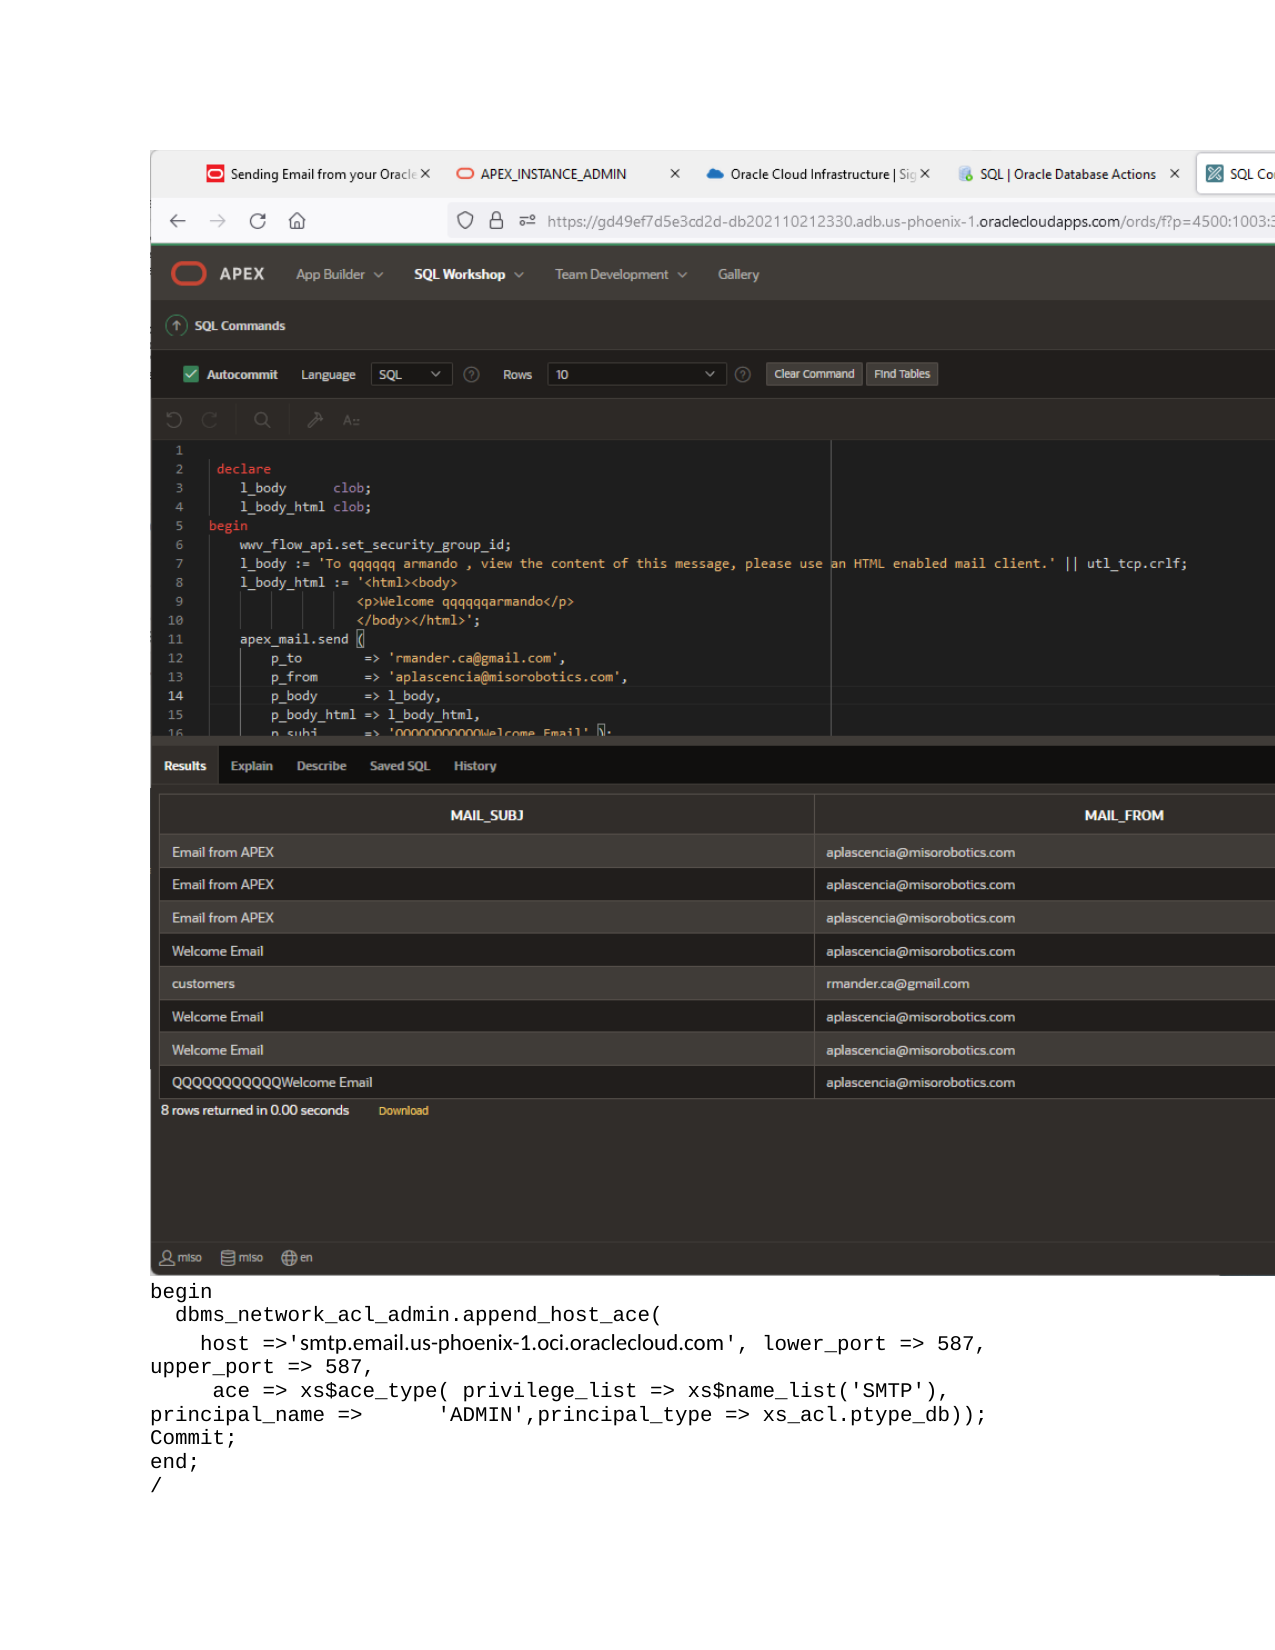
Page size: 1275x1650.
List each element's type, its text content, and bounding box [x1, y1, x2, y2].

text Commit; [150, 1427, 1125, 1451]
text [150, 1328, 1125, 1380]
text dbms_network_acl_admin.append_host_ace( [150, 1304, 1125, 1328]
text end; [150, 1451, 1125, 1475]
text ace => xs$ace_type( privilege_list => xs$name_list('SMTP'), principal_name => 'ADMIN',principal_type => xs_acl.ptype_db)); [150, 1380, 1125, 1427]
text / [150, 1475, 1125, 1498]
picture [150, 150, 1275, 1276]
text begin [150, 1281, 1125, 1304]
